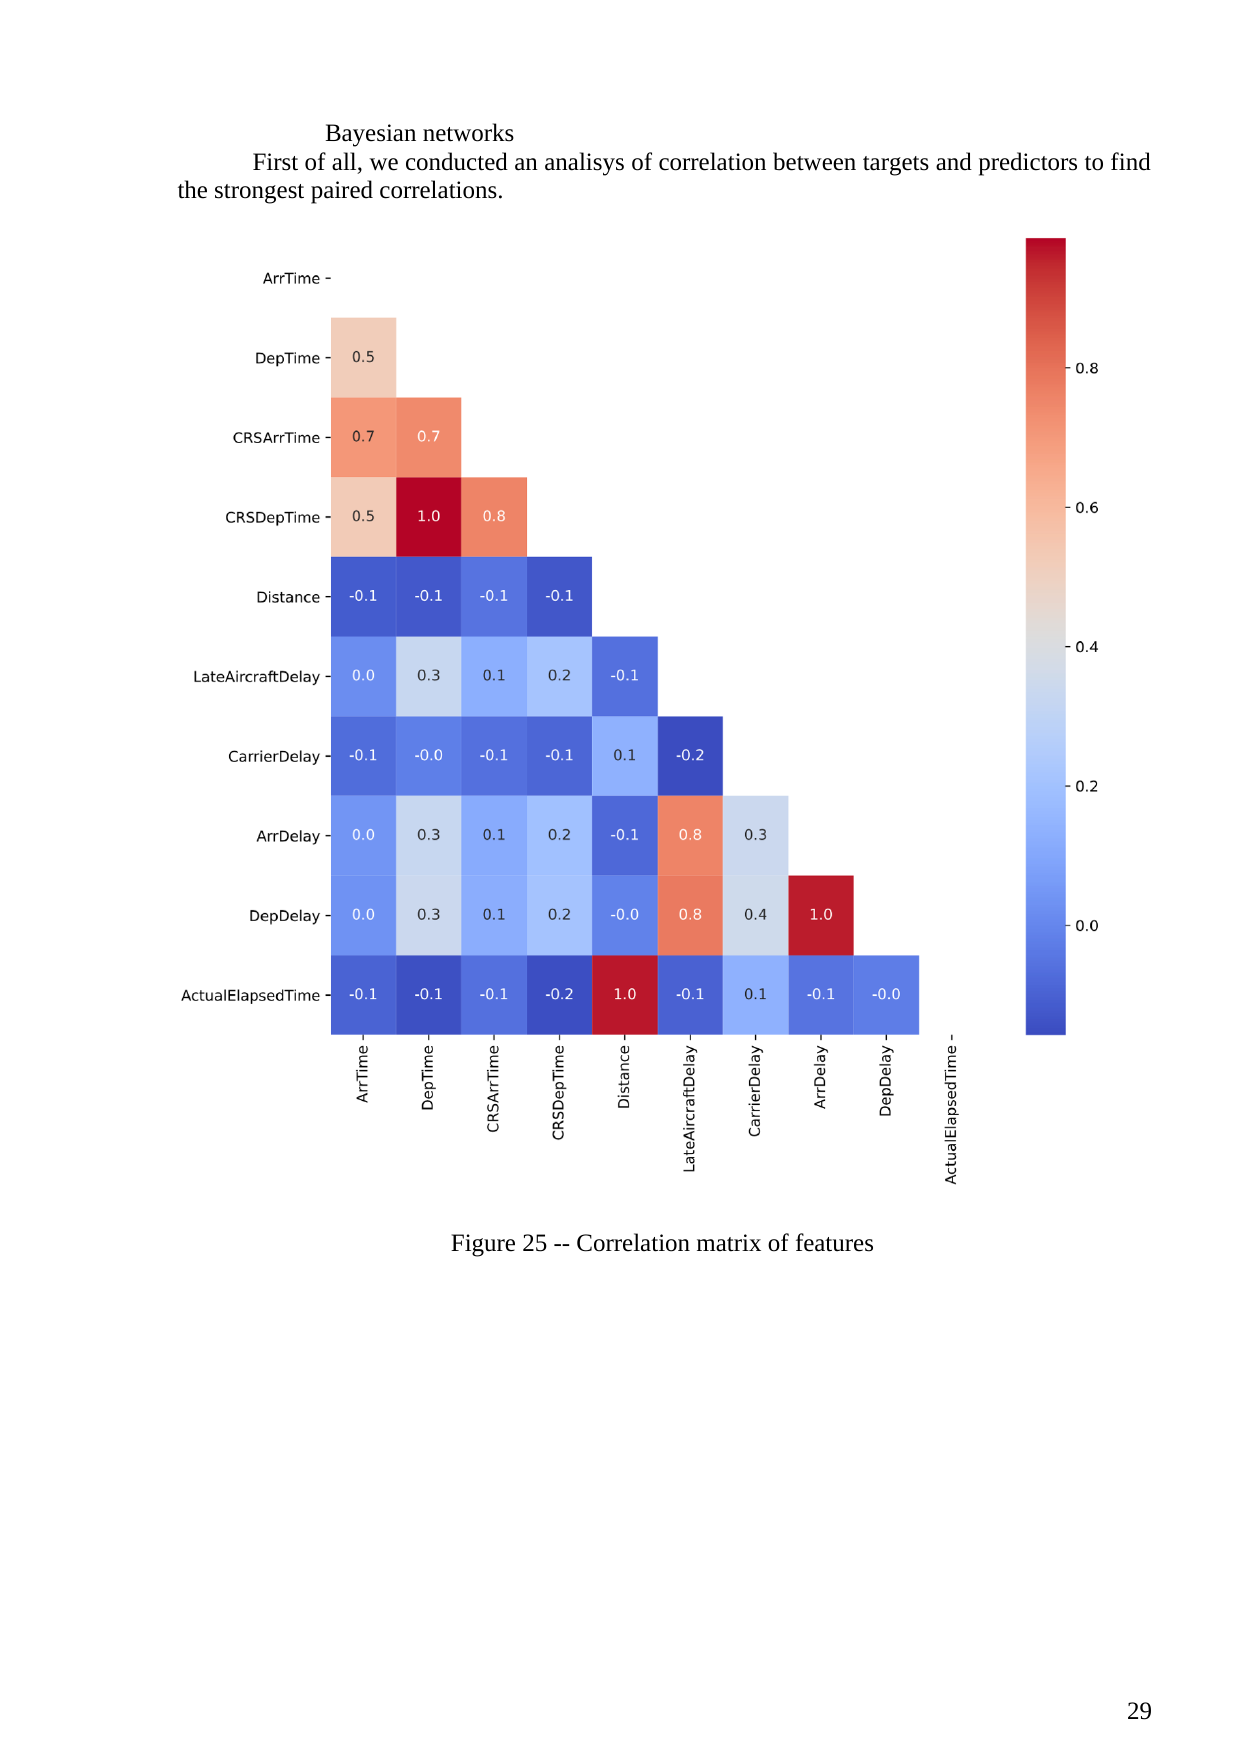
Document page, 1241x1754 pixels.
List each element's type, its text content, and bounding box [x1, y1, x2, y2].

subtitle Bayesian networks [250, 118, 1152, 147]
picture [175, 235, 1150, 1207]
text First of all, we conducted an analisys of correlation between targets and predictors to find the strongest paired correlations. [177, 147, 1152, 204]
